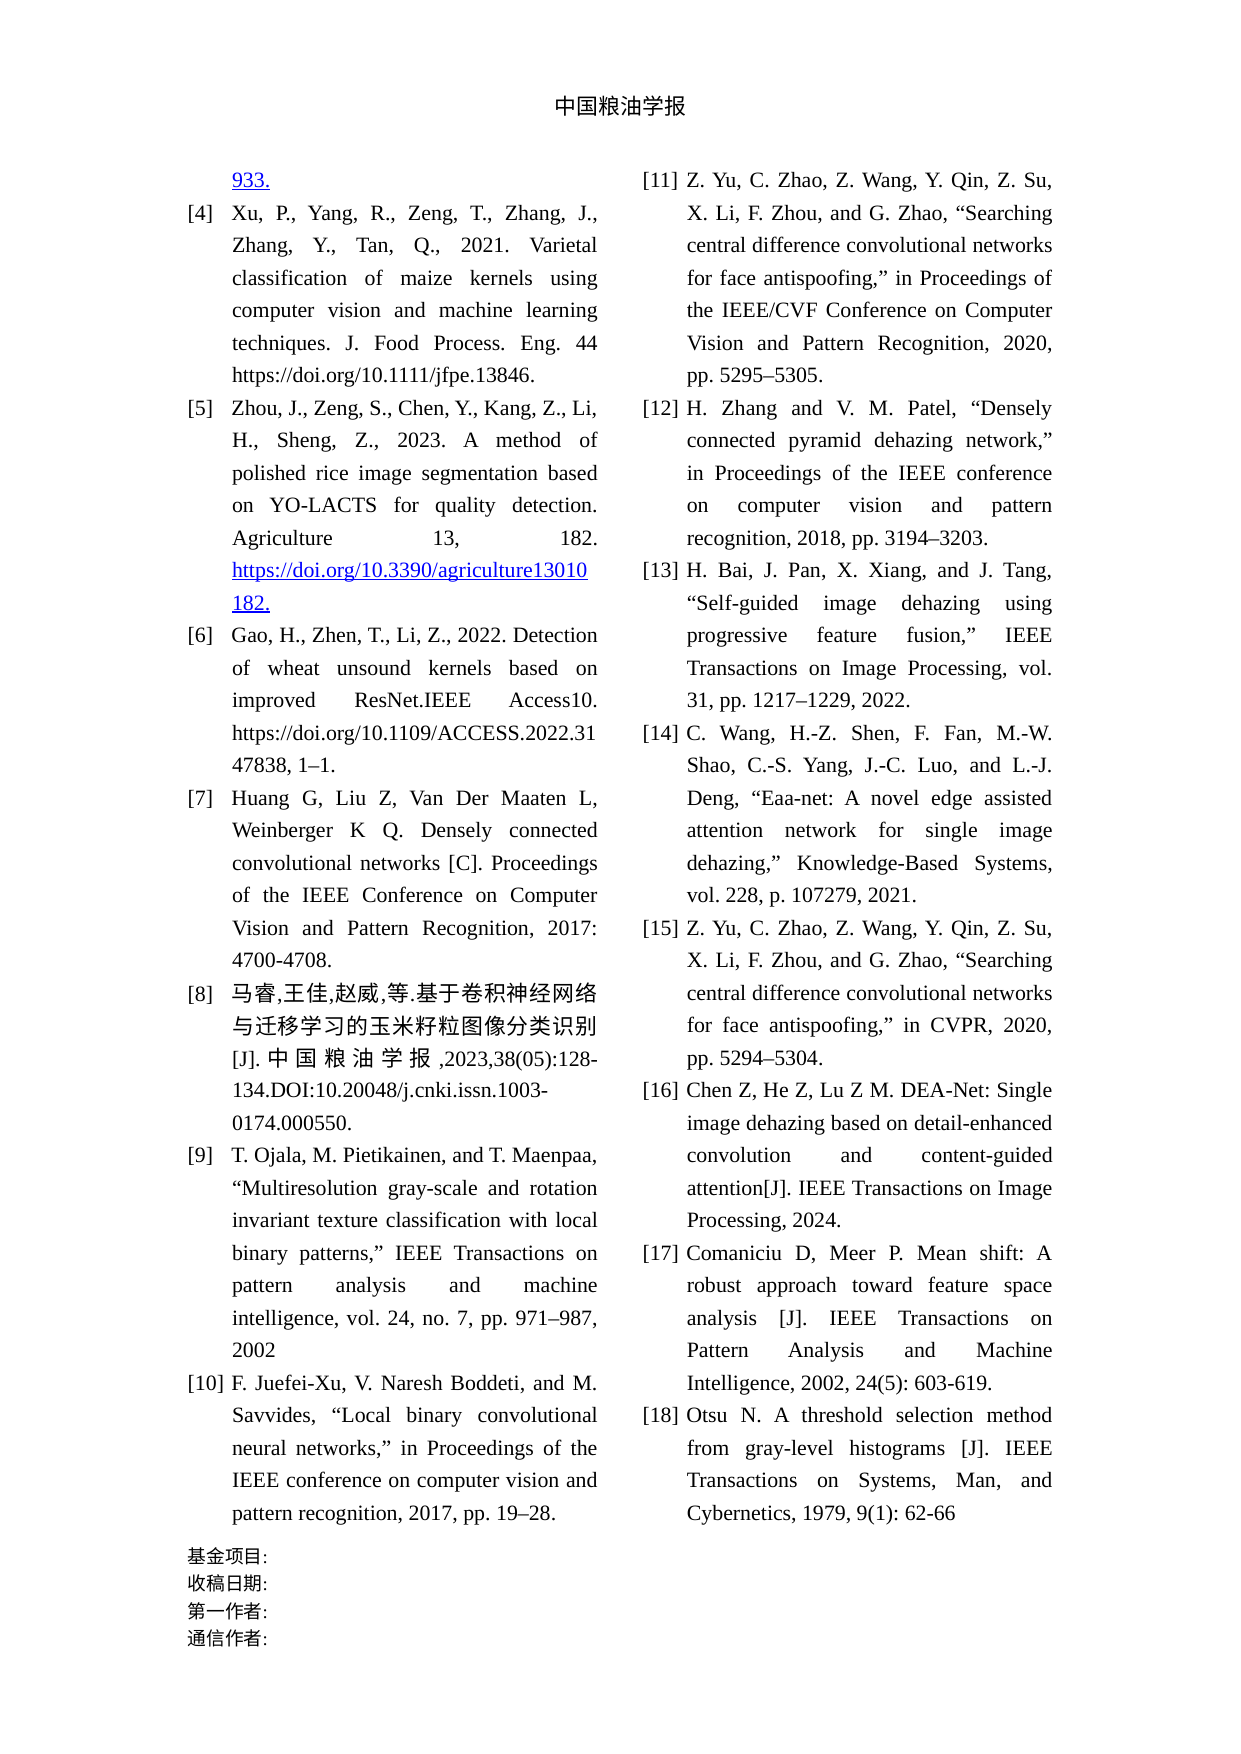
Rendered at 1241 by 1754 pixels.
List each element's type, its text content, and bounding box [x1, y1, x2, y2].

list Otsu N. A threshold selection method from gray-level histograms [J]. IEEE Transactions on Systems, Man, and Cybernetics, 1979, 9(1): 62-66 [642, 1398, 1053, 1528]
list Zhou, J., Zeng, S., Chen, Y., Kang, Z., Li, H., Sheng, Z., 2023. A method of polished rice image segmentation based on YO-LACTS for quality detection. Agriculture 13, 182. https://doi.org/10.3390/agriculture13010182. [187, 391, 598, 618]
list Z. Yu, C. Zhao, Z. Wang, Y. Qin, Z. Su, X. Li, F. Zhou, and G. Zhao, “Searching central difference convolutional networks for face antispoofing,” in Proceedings of the IEEE/CVF Conference on Computer Vision and Pattern Recognition, 2020, pp. 5295–5305. [642, 163, 1053, 391]
list Gao, H., Zhen, T., Li, Z., 2022. Detection of wheat unsound kernels based on improved ResNet.IEEE Access10. https://doi.org/10.1109/ACCESS.2022.3147838, 1–1. [187, 618, 598, 781]
list Chen Z, He Z, Lu Z M. DEA-Net: Single image dehazing based on detail-enhanced convolution and content-guided attention[J]. IEEE Transactions on Image Processing, 2024. [642, 1073, 1053, 1236]
list F. Juefei-Xu, V. Naresh Boddeti, and M. Savvides, “Local binary convolutional neural networks,” in Proceedings of the IEEE conference on computer vision and pattern recognition, 2017, pp. 19–28. [187, 1366, 598, 1528]
list Xu, P., Yang, R., Zeng, T., Zhang, J., Zhang, Y., Tan, Q., 2021. Varietal classification of maize kernels using computer vision and machine learning techniques. J. Food Process. Eng. 44 https://doi.org/10.1111/jfpe.13846. [187, 196, 598, 391]
list C. Wang, H.-Z. Shen, F. Fan, M.-W. Shao, C.-S. Yang, J.-C. Luo, and L.-J. Deng, “Eaa-net: A novel edge assisted attention network for single image dehazing,” Knowledge-Based Systems, vol. 228, p. 107279, 2021. [642, 716, 1053, 911]
list T. Ojala, M. Pietikainen, and T. Maenpaa, “Multiresolution gray-scale and rotation invariant texture classification with local binary patterns,” IEEE Transactions on pattern analysis and machine intelligence, vol. 24, no. 7, pp. 971–987, 2002 [187, 1138, 598, 1366]
list H. Zhang and V. M. Patel, “Densely connected pyramid dehazing network,” in Proceedings of the IEEE conference on computer vision and pattern recognition, 2018, pp. 3194–3203. [642, 391, 1053, 553]
list Comaniciu D, Meer P. Mean shift: A robust approach toward feature space analysis [J]. IEEE Transactions on Pattern Analysis and Machine Intelligence, 2002, 24(5): 603-619. [642, 1236, 1053, 1398]
list H. Bai, J. Pan, X. Xiang, and J. Tang, “Self-guided image dehazing using progressive feature fusion,” IEEE Transactions on Image Processing, vol. 31, pp. 1217–1229, 2022. [642, 553, 1053, 716]
list Z. Yu, C. Zhao, Z. Wang, Y. Qin, Z. Su, X. Li, F. Zhou, and G. Zhao, “Searching central difference convolutional networks for face antispoofing,” in CVPR, 2020, pp. 5294–5304. [642, 911, 1053, 1073]
list 马睿,王佳,赵威,等.基于卷积神经网络与迁移学习的玉米籽粒图像分类识别[J].中国粮油学报,2023,38(05):128-134.DOI:10.20048/j.cnki.issn.1003-0174.000550. [187, 976, 598, 1138]
list Huang G, Liu Z, Van Der Maaten L, Weinberger K Q. Densely connected convolutional networks [C]. Proceedings of the IEEE Conference on Computer Vision and Pattern Recognition, 2017: 4700-4708. [187, 781, 598, 976]
